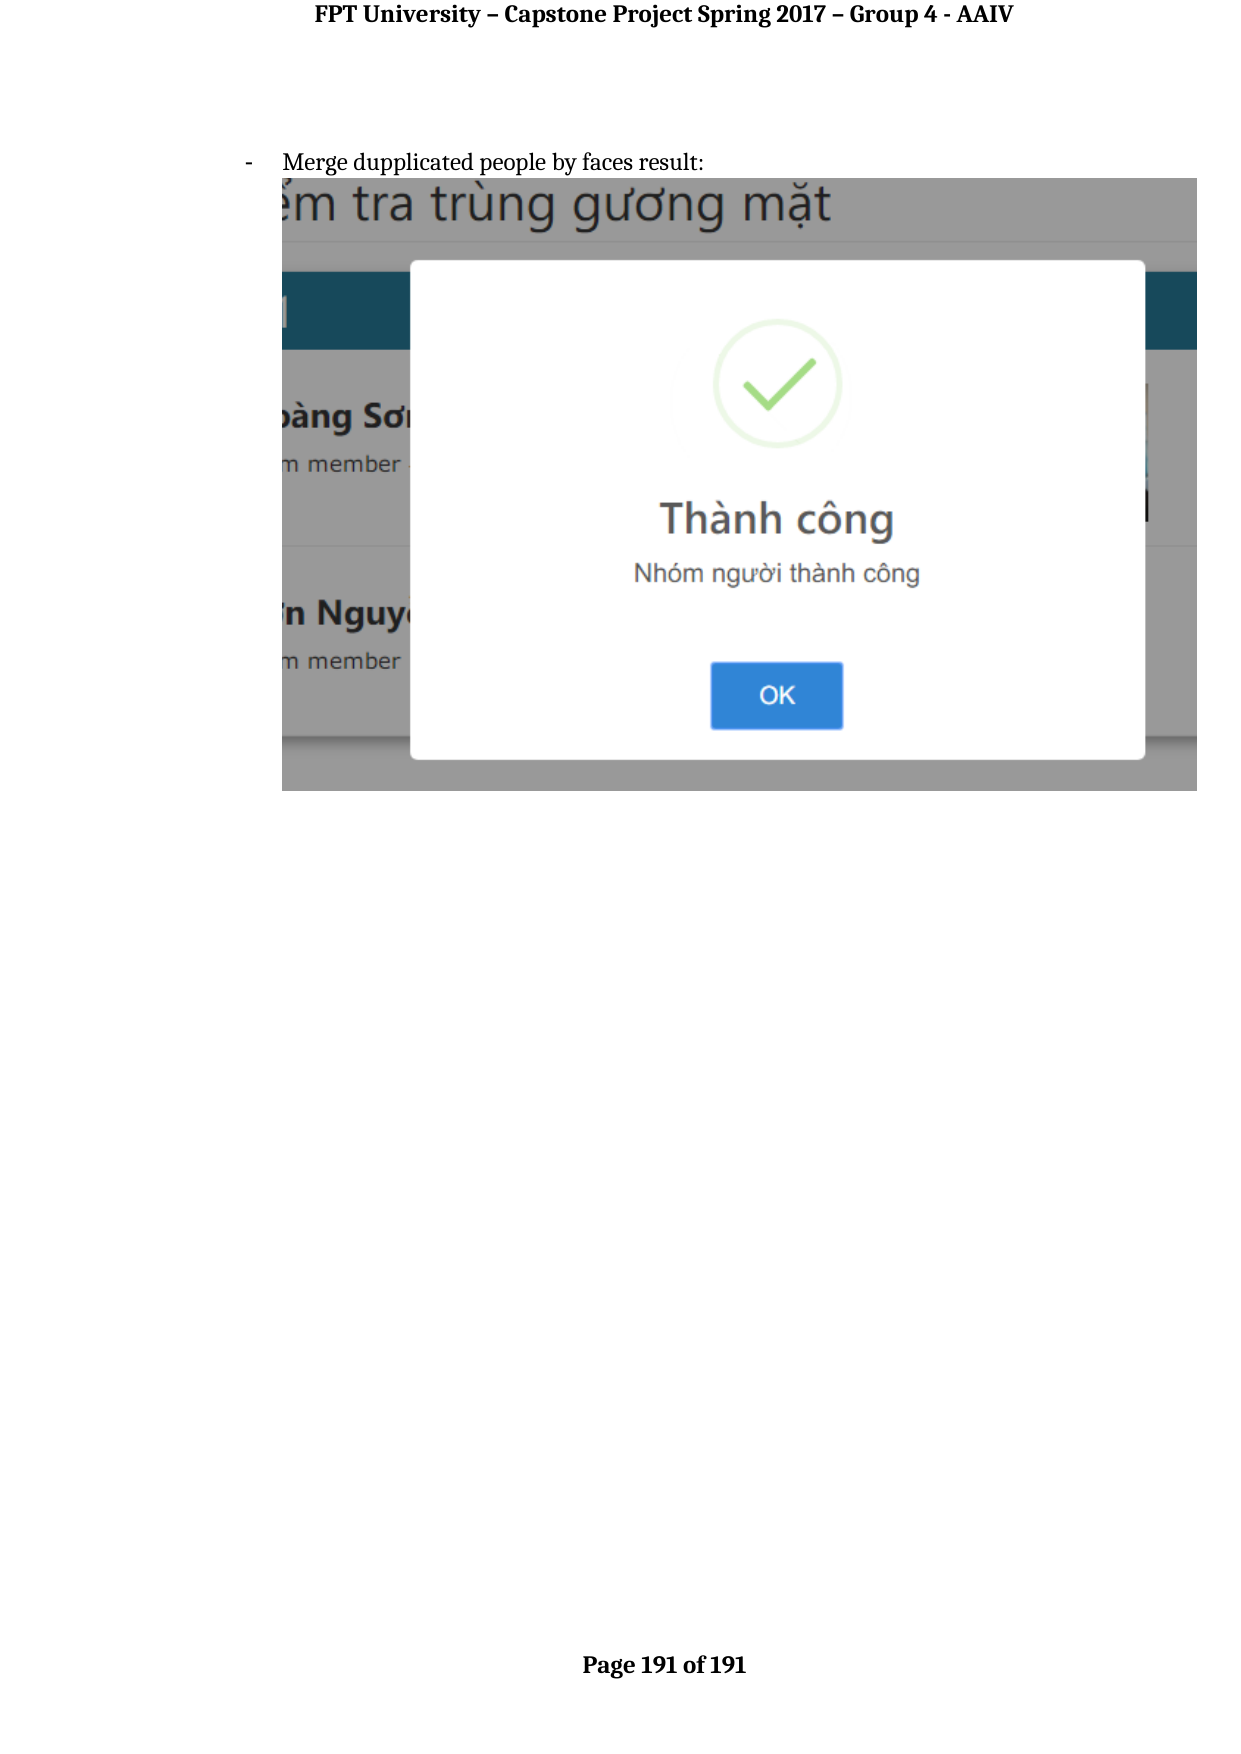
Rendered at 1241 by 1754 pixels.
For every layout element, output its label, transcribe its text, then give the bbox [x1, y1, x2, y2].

list Merge dupplicated people by faces result: [244, 147, 1122, 177]
picture [282, 178, 1197, 791]
